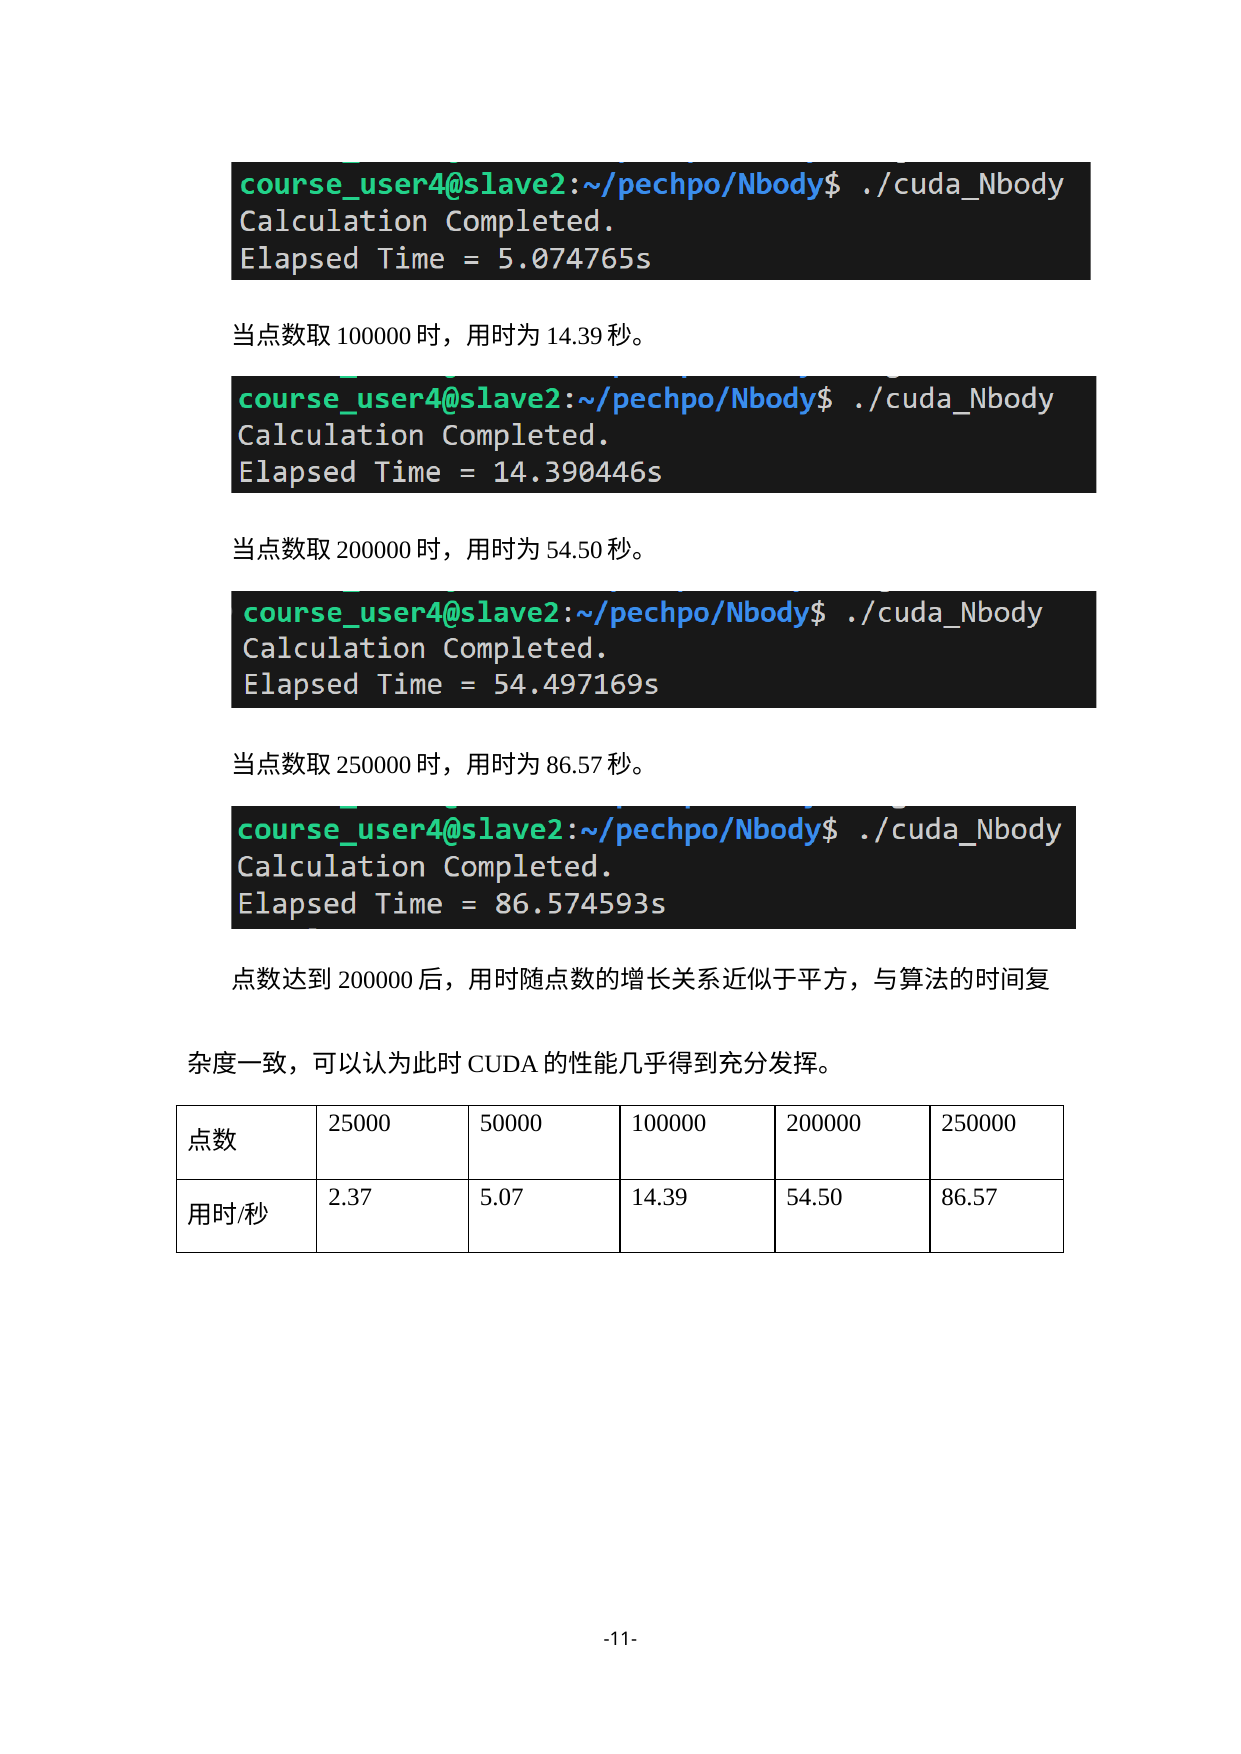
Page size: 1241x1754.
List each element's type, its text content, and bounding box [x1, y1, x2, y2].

table_cell 2.37 [317, 1180, 468, 1252]
table_header 250000 [931, 1106, 1063, 1179]
table_cell 14.39 [621, 1180, 774, 1252]
table_header 100000 [621, 1106, 774, 1179]
text 点数达到200000后，用时随点数的增长关系近似于平方，与算法的时间复杂度一致，可以认为此时CUDA的性能几乎得到充分发挥。 [187, 945, 1053, 1094]
text 当点数取100000时，用时为14.39秒。 [187, 301, 1053, 366]
table_header 点数 [177, 1106, 316, 1179]
picture [231, 376, 1097, 493]
picture [231, 806, 1076, 929]
table_header 200000 [776, 1106, 929, 1179]
picture [231, 591, 1097, 708]
table_cell 86.57 [931, 1180, 1063, 1252]
table_cell 5.07 [469, 1180, 619, 1252]
text 当点数取250000时，用时为86.57秒。 [187, 730, 1053, 795]
text 当点数取200000时，用时为54.50秒。 [187, 516, 1053, 581]
table_cell 54.50 [776, 1180, 929, 1252]
picture [231, 162, 1091, 280]
table_cell 用时/秒 [177, 1180, 316, 1252]
table_header 25000 [317, 1106, 468, 1179]
table_header 50000 [469, 1106, 619, 1179]
